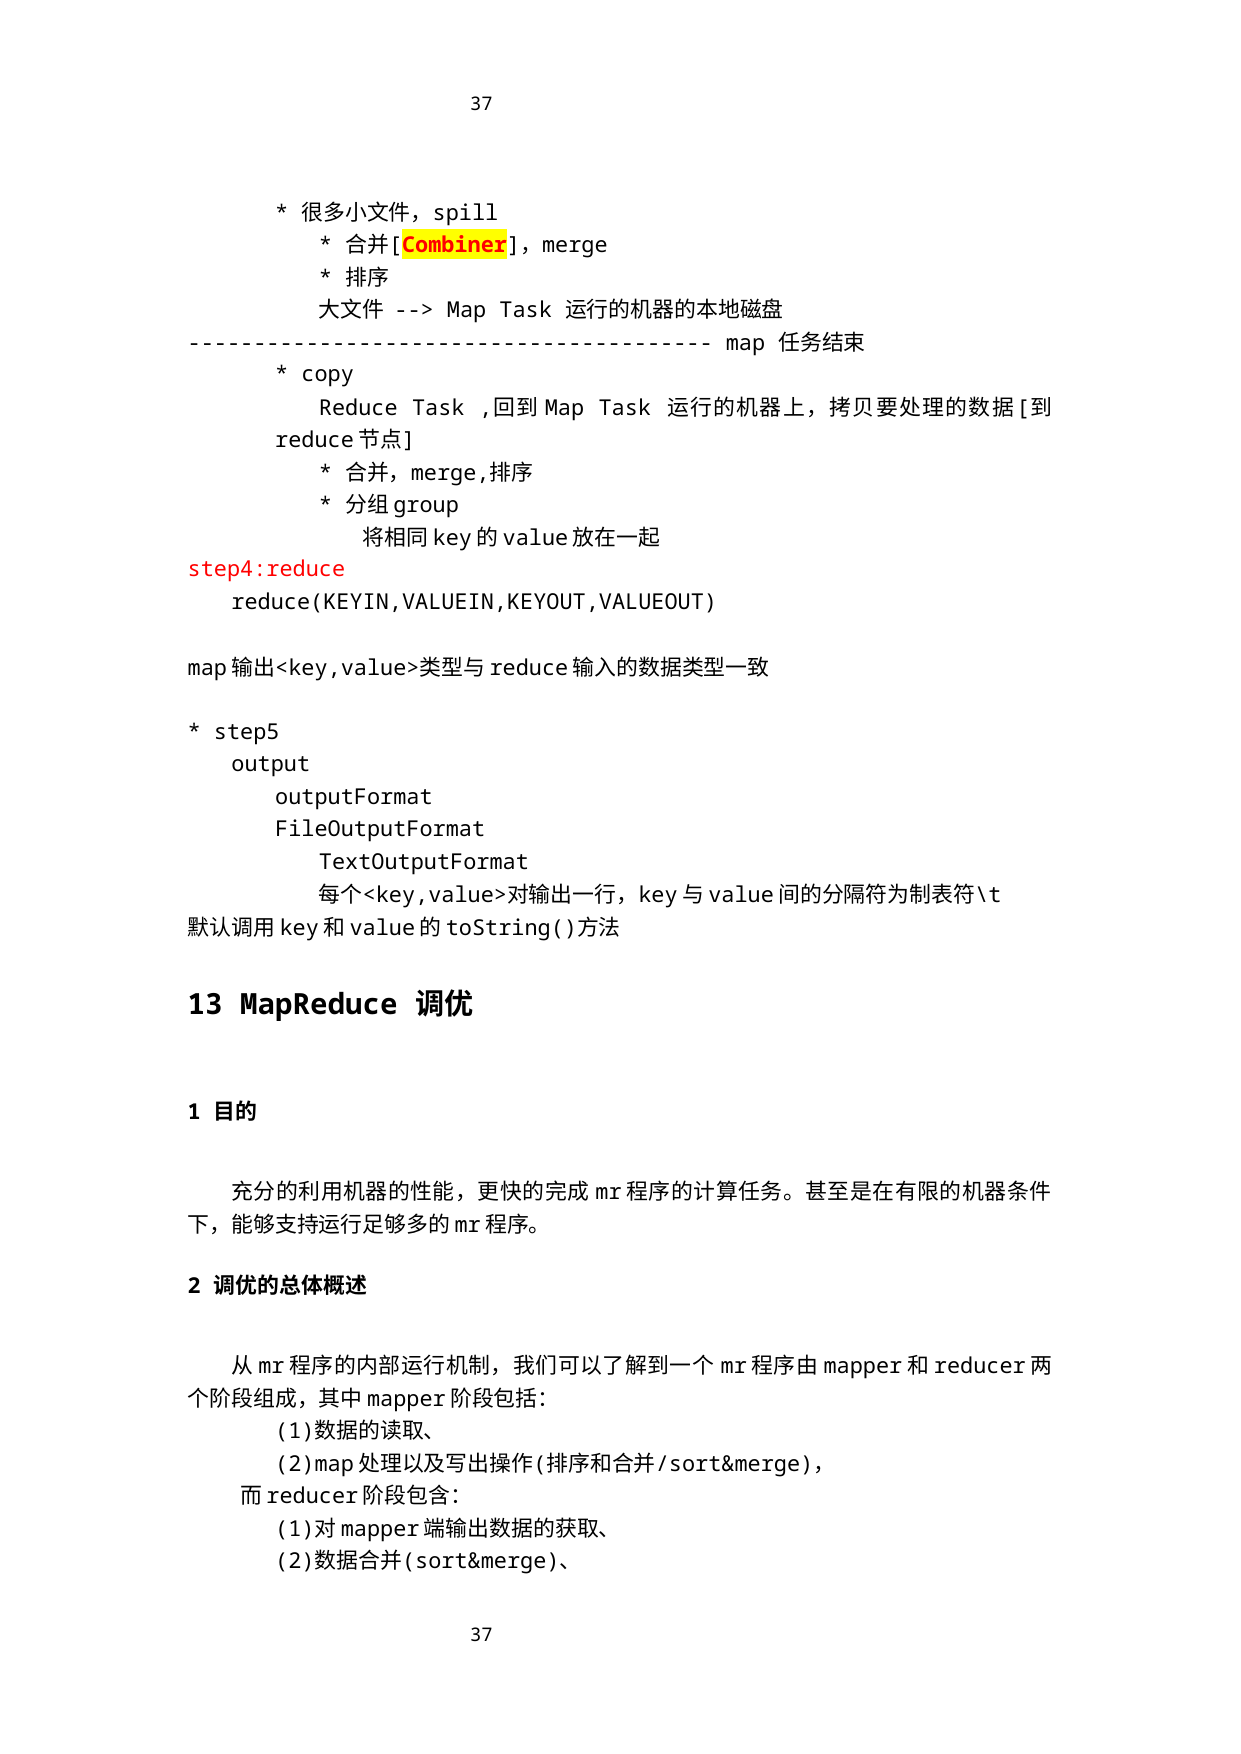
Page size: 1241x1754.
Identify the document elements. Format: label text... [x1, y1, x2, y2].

text * 合并[Combiner]，merge [275, 227, 1053, 259]
text 每个<key,value>对输出一行，key与value间的分隔符为制表符\t [275, 877, 1053, 909]
text Reduce Task ,回到Map Task 运行的机器上，拷贝要处理的数据[到reduce节点] [275, 389, 1053, 454]
text (1)对mapper端输出数据的获取、 [187, 1511, 1053, 1543]
text * 排序 [275, 259, 1053, 292]
text map输出<key,value>类型与reduce输入的数据类型一致 [187, 649, 1053, 682]
text * 很多小文件，spill [231, 194, 1053, 227]
text 大文件 --> Map Task 运行的机器的本地磁盘 [275, 292, 1053, 324]
text 默认调用key和value的toString()方法 [187, 909, 1053, 942]
text outputFormat [231, 779, 1053, 812]
text reduce(KEYIN,VALUEIN,KEYOUT,VALUEOUT) [187, 584, 1053, 617]
text * step5 [187, 714, 1053, 747]
text 从mr程序的内部运行机制，我们可以了解到一个mr程序由mapper和reducer两个阶段组成，其中mapper阶段包括： [187, 1348, 1053, 1413]
text ---------------------------------------- map 任务结束 [187, 324, 1053, 357]
text * copy [231, 357, 1053, 389]
text output [187, 747, 1053, 779]
subtitle 13 MapReduce 调优 [187, 969, 1053, 1034]
text step4:reduce [187, 552, 1053, 584]
subtitle 2 调优的总体概述 [187, 1268, 1053, 1301]
text * 分组group [275, 487, 1053, 519]
text (2)数据合并(sort&merge)、 [187, 1543, 1053, 1576]
text 而reducer阶段包含： [187, 1478, 1053, 1511]
text (1)数据的读取、 [187, 1413, 1053, 1446]
text (2)map处理以及写出操作(排序和合并/sort&merge)， [187, 1446, 1053, 1478]
text 充分的利用机器的性能，更快的完成mr程序的计算任务。甚至是在有限的机器条件下，能够支持运行足够多的mr程序。 [187, 1174, 1053, 1239]
text TextOutputFormat [275, 844, 1053, 877]
subtitle 1 目的 [187, 1094, 1053, 1126]
text 将相同key的value放在一起 [319, 519, 1053, 552]
text * 合并，merge,排序 [275, 454, 1053, 487]
text FileOutputFormat [231, 812, 1053, 844]
